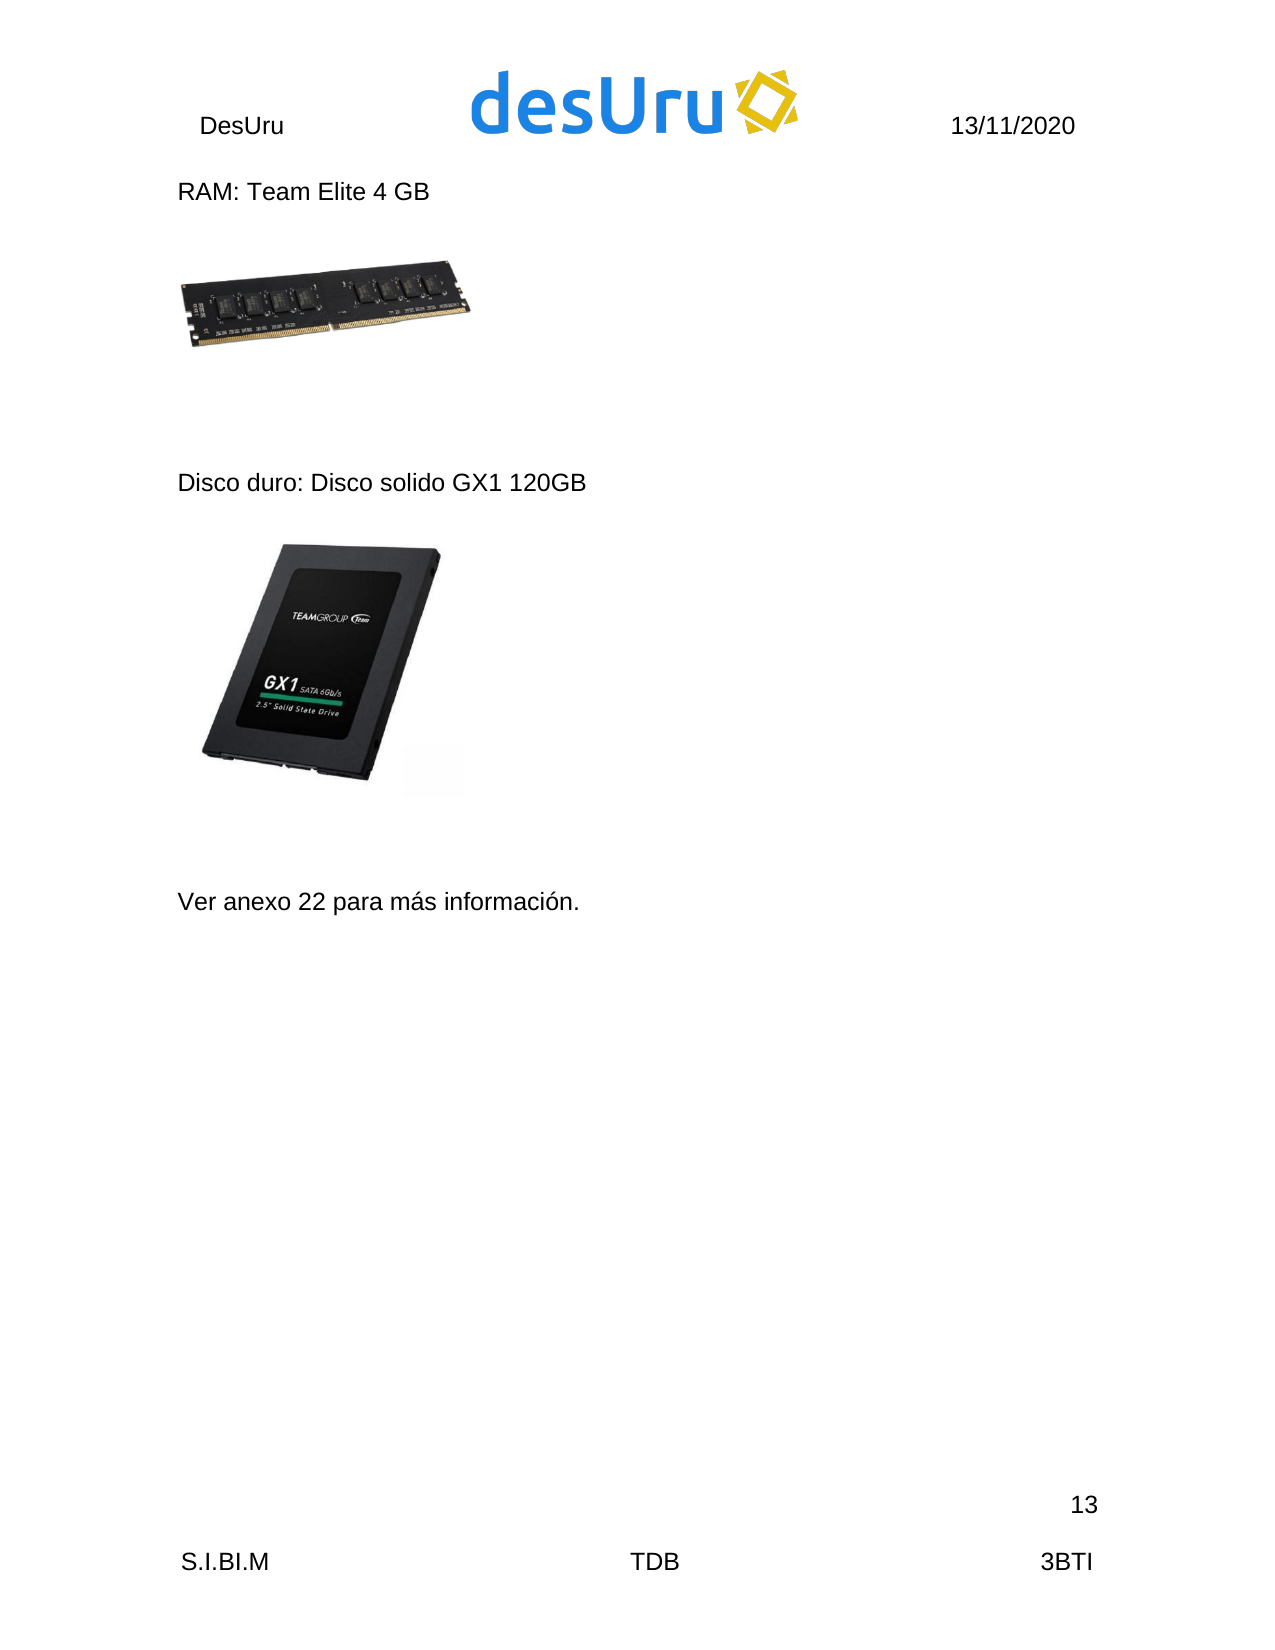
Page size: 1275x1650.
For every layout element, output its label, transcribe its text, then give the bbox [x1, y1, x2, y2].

picture [177, 528, 465, 797]
text Ver anexo 22 para más información. [177, 887, 1098, 916]
text Disco duro: Disco solido GX1 120GB [177, 468, 1098, 497]
picture [177, 237, 474, 378]
text RAM: Team Elite 4 GB [177, 177, 1098, 206]
picture [471, 70, 798, 134]
